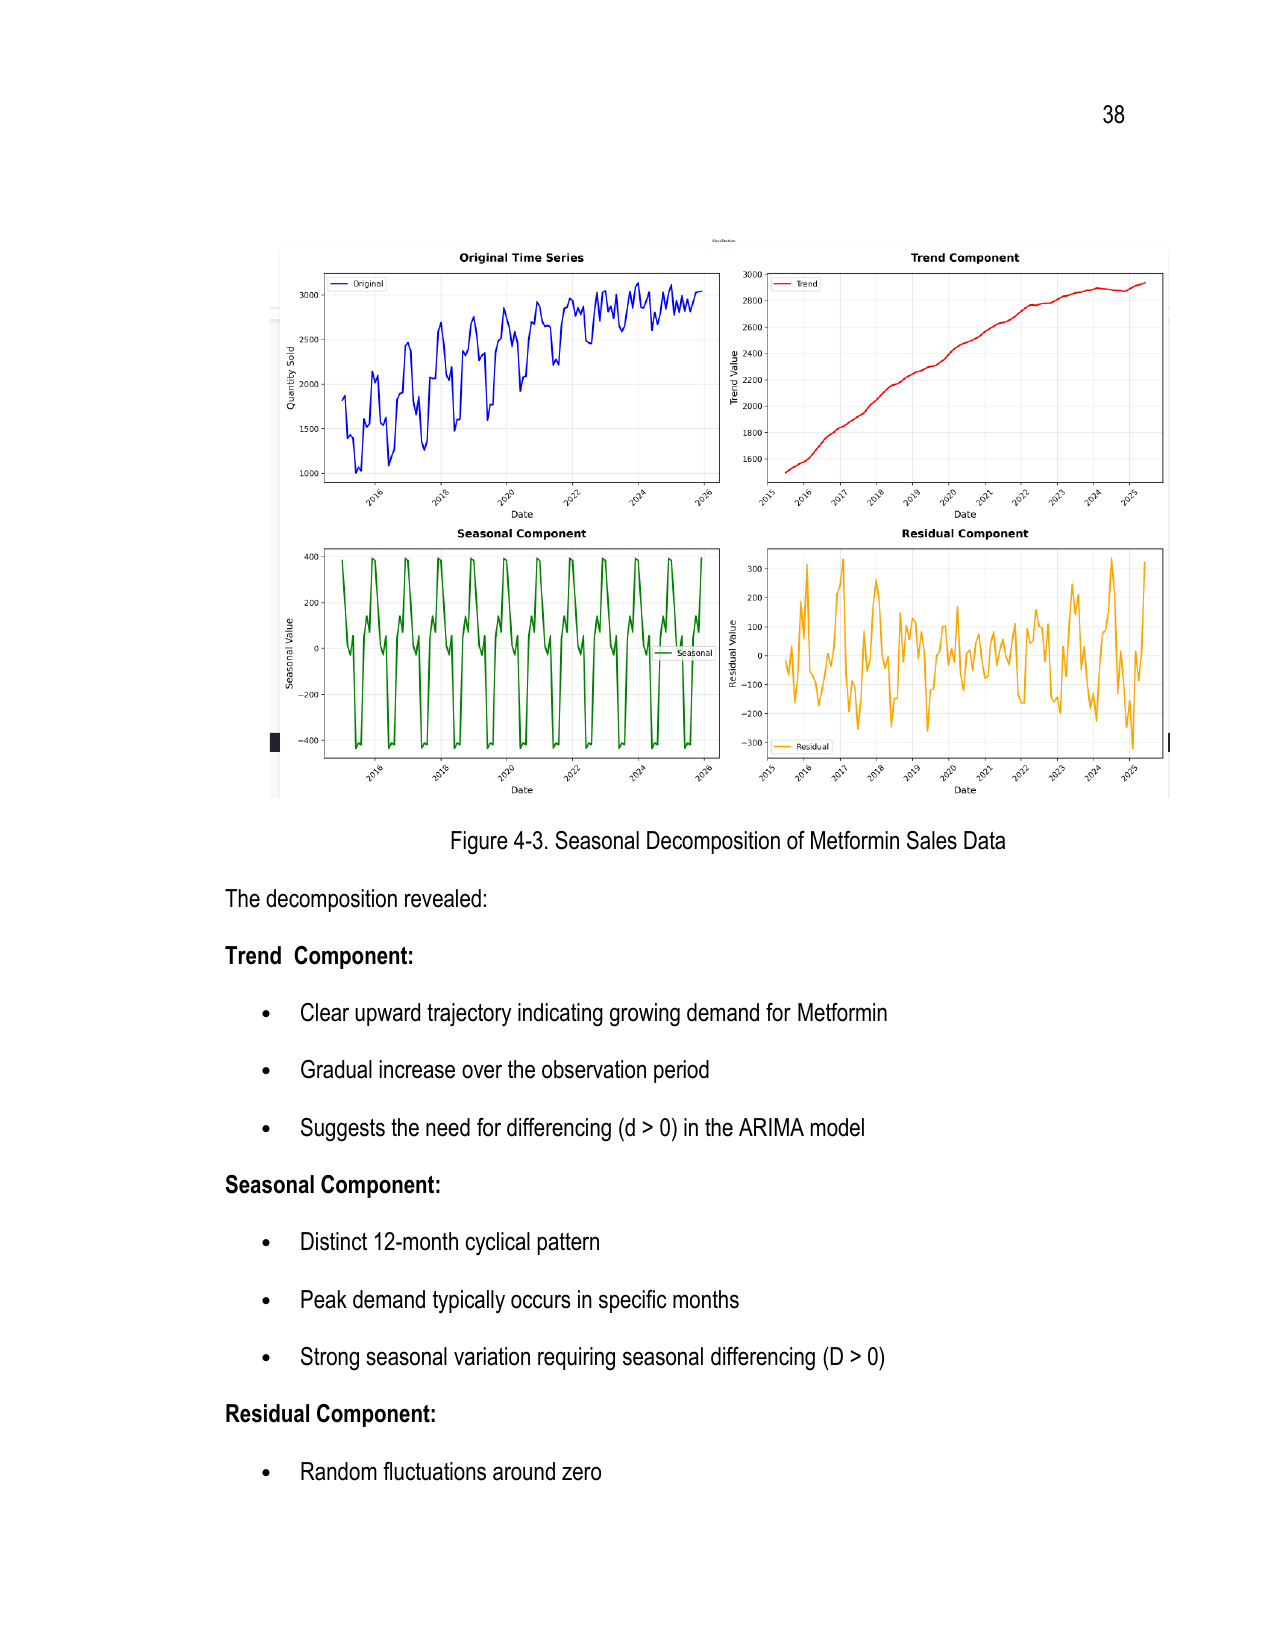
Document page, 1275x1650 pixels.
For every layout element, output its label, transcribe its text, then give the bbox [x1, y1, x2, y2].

text Residual Component: [225, 1399, 1125, 1428]
list Random fluctuations around zero [262, 1456, 1125, 1485]
list Suggests the need for differencing (d > 0) in the ARIMA model [262, 1113, 1125, 1141]
list Distinct 12-month cyclical pattern [262, 1227, 1125, 1256]
list Strong seasonal variation requiring seasonal differencing (D > 0) [262, 1342, 1125, 1371]
text Seasonal Component: [225, 1170, 1125, 1199]
text Trend Component: [225, 941, 1125, 969]
list Clear upward trajectory indicating growing demand for Metformin [262, 998, 1125, 1027]
list Gradual increase over the observation period [262, 1055, 1125, 1084]
list Peak demand typically occurs in specific months [262, 1284, 1125, 1313]
picture [269, 239, 1170, 798]
text Figure 4-3. Seasonal Decomposition of Metformin Sales Data [375, 826, 1125, 855]
text The decomposition revealed: [225, 883, 1125, 912]
